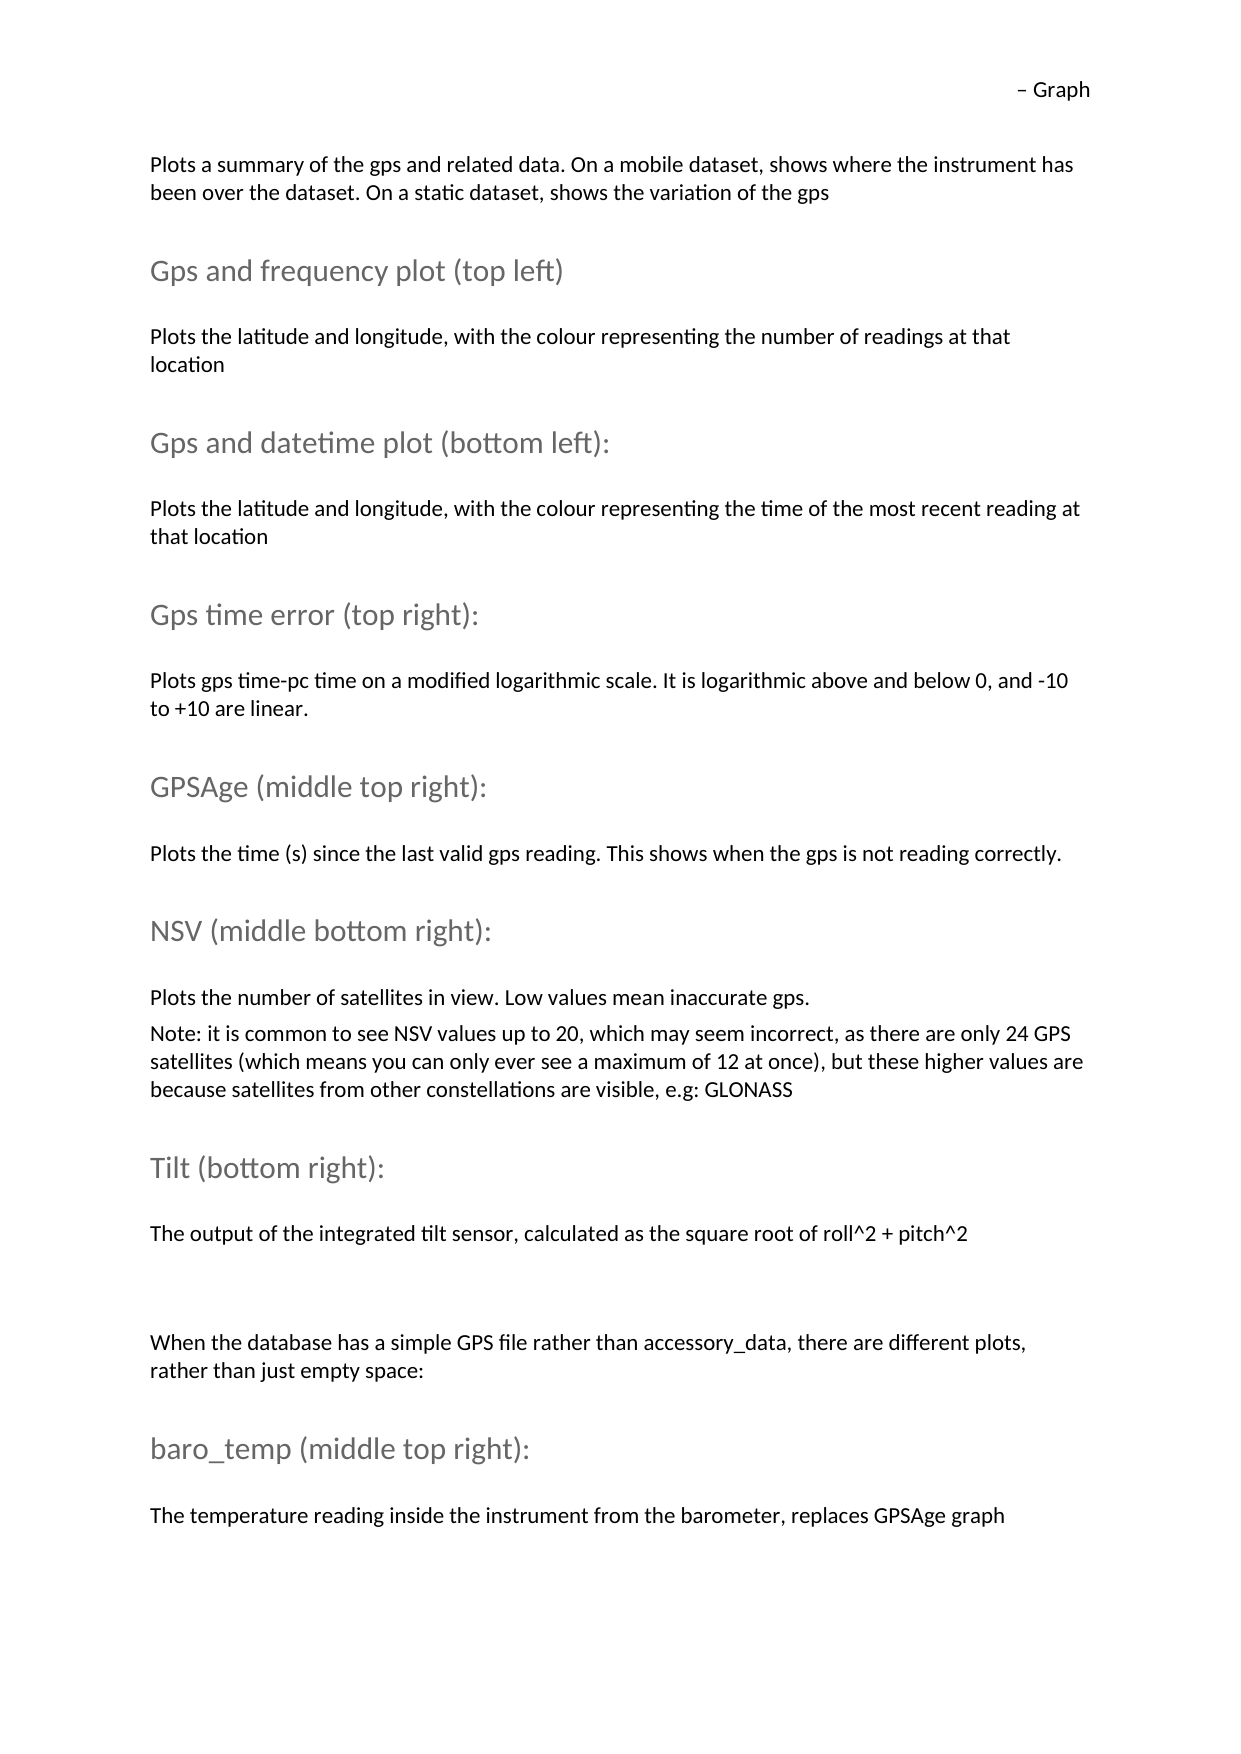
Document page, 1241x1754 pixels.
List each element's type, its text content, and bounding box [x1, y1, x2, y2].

text Plots the latitude and longitude, with the colour representing the number of readings at that location [150, 322, 1090, 378]
subtitle GPSAge (middle top right): [150, 767, 1090, 805]
subtitle Gps and datetime plot (bottom left): [150, 423, 1090, 461]
text Plots a summary of the gps and related data. On a mobile dataset, shows where the instrument has been over the dataset. On a static dataset, shows the variation of the gps [150, 150, 1090, 206]
text The temperature reading inside the instrument from the barometer, replaces GPSAge graph [150, 1501, 1090, 1529]
text Plots the number of satellites in view. Low values mean inaccurate gps. [150, 983, 1090, 1011]
subtitle Gps time error (top right): [150, 595, 1090, 633]
text Plots the latitude and longitude, with the colour representing the time of the most recent reading at that location [150, 494, 1090, 550]
text Plots the time (s) since the last valid gps reading. This shows when the gps is not reading correctly. [150, 839, 1090, 867]
text Plots gps time-pc time on a modified logarithmic scale. It is logarithmic above and below 0, and -10 to +10 are linear. [150, 667, 1090, 723]
subtitle Tilt (bottom right): [150, 1148, 1090, 1186]
subtitle NSV (middle bottom right): [150, 911, 1090, 949]
subtitle baro_temp (middle top right): [150, 1429, 1090, 1467]
subtitle Gps and frequency plot (top left) [150, 251, 1090, 289]
text Note: it is common to see NSV values up to 20, which may seem incorrect, as there are only 24 GPS satellites (which means you can only ever see a maximum of 12 at once), but these higher values are because satellites from other constellations are visible, e.g: GLONASS [150, 1019, 1090, 1103]
text When the database has a simple GPS file rather than accessory_data, there are different plots, rather than just empty space: [150, 1328, 1090, 1384]
text The output of the integrated tilt sensor, calculated as the square root of roll^2 + pitch^2 [150, 1219, 1090, 1247]
